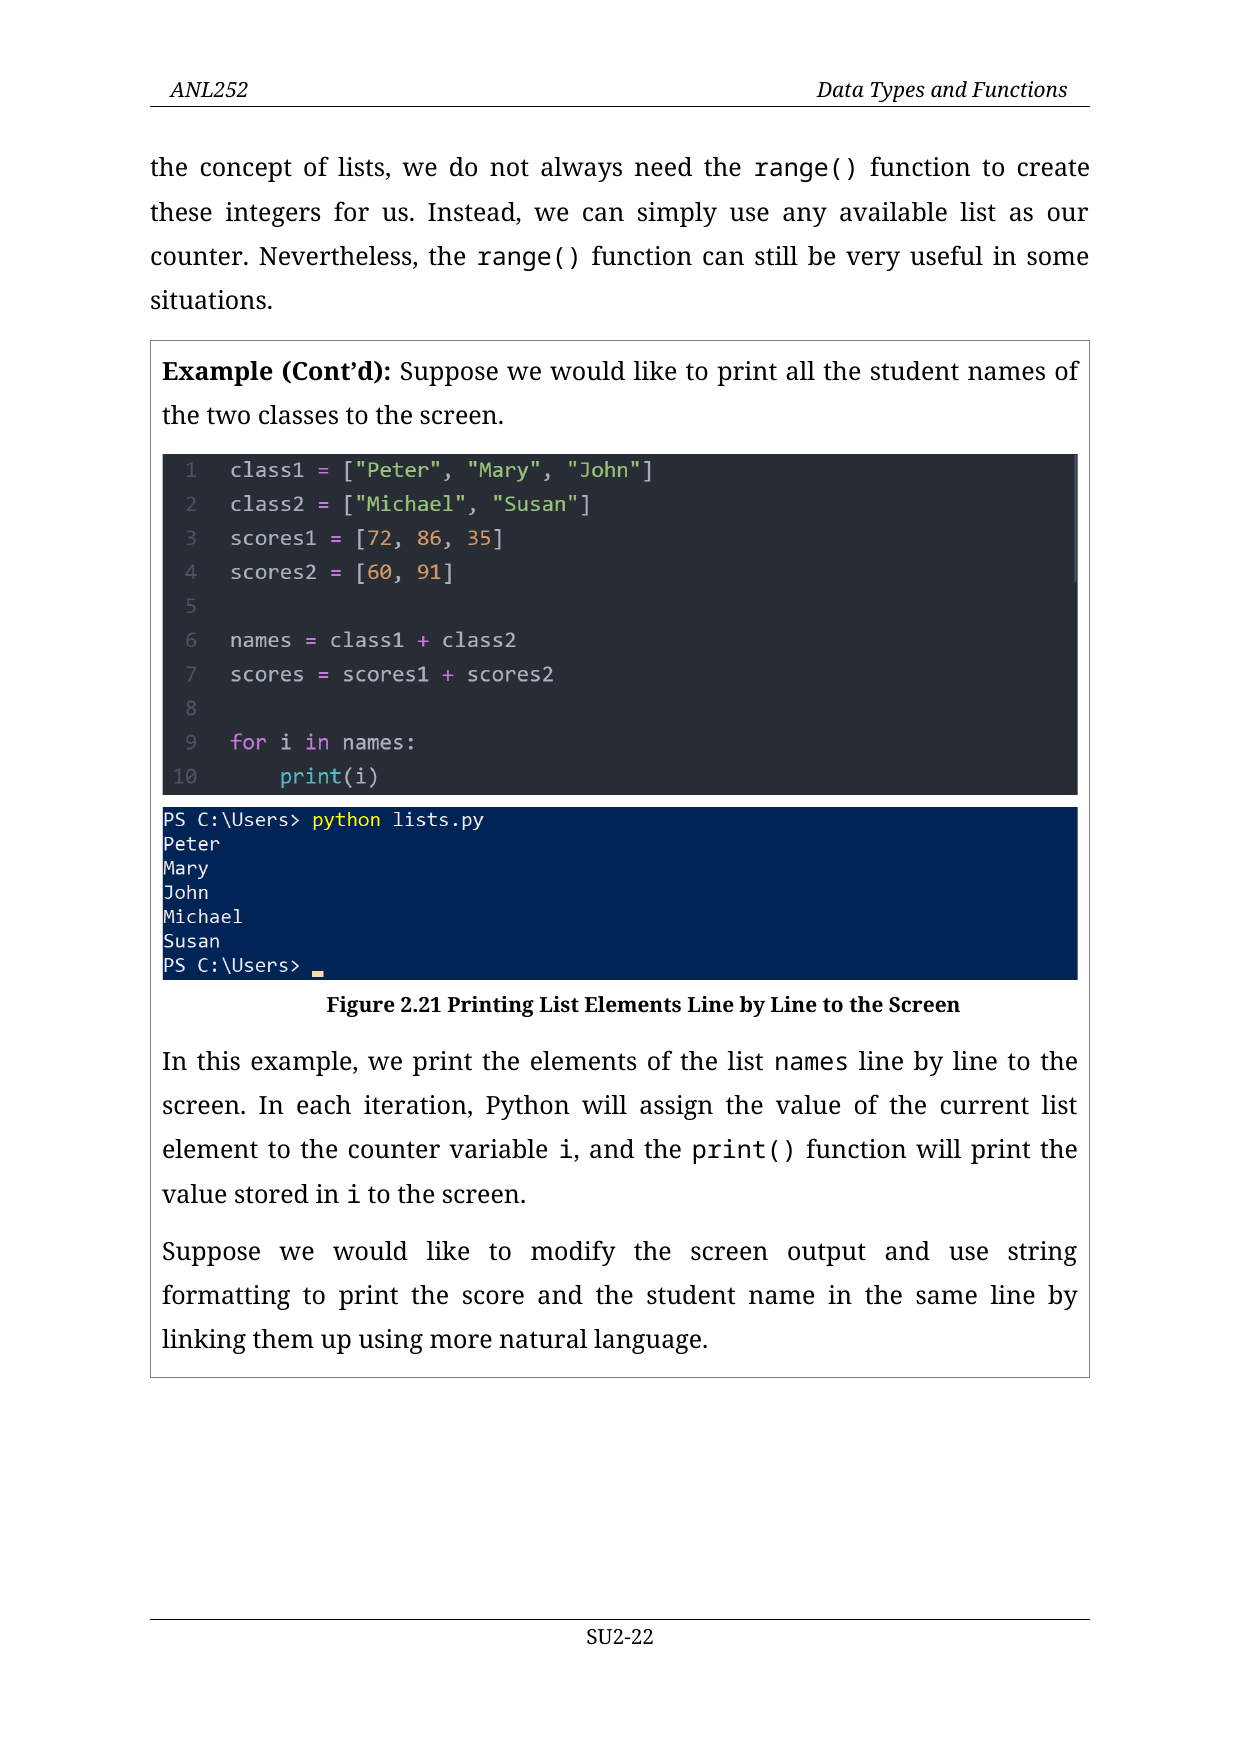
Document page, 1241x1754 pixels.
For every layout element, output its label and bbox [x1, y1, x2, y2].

table_header [151, 341, 1089, 1377]
picture [162, 807, 1078, 980]
picture [162, 454, 1078, 795]
text [150, 150, 1090, 317]
